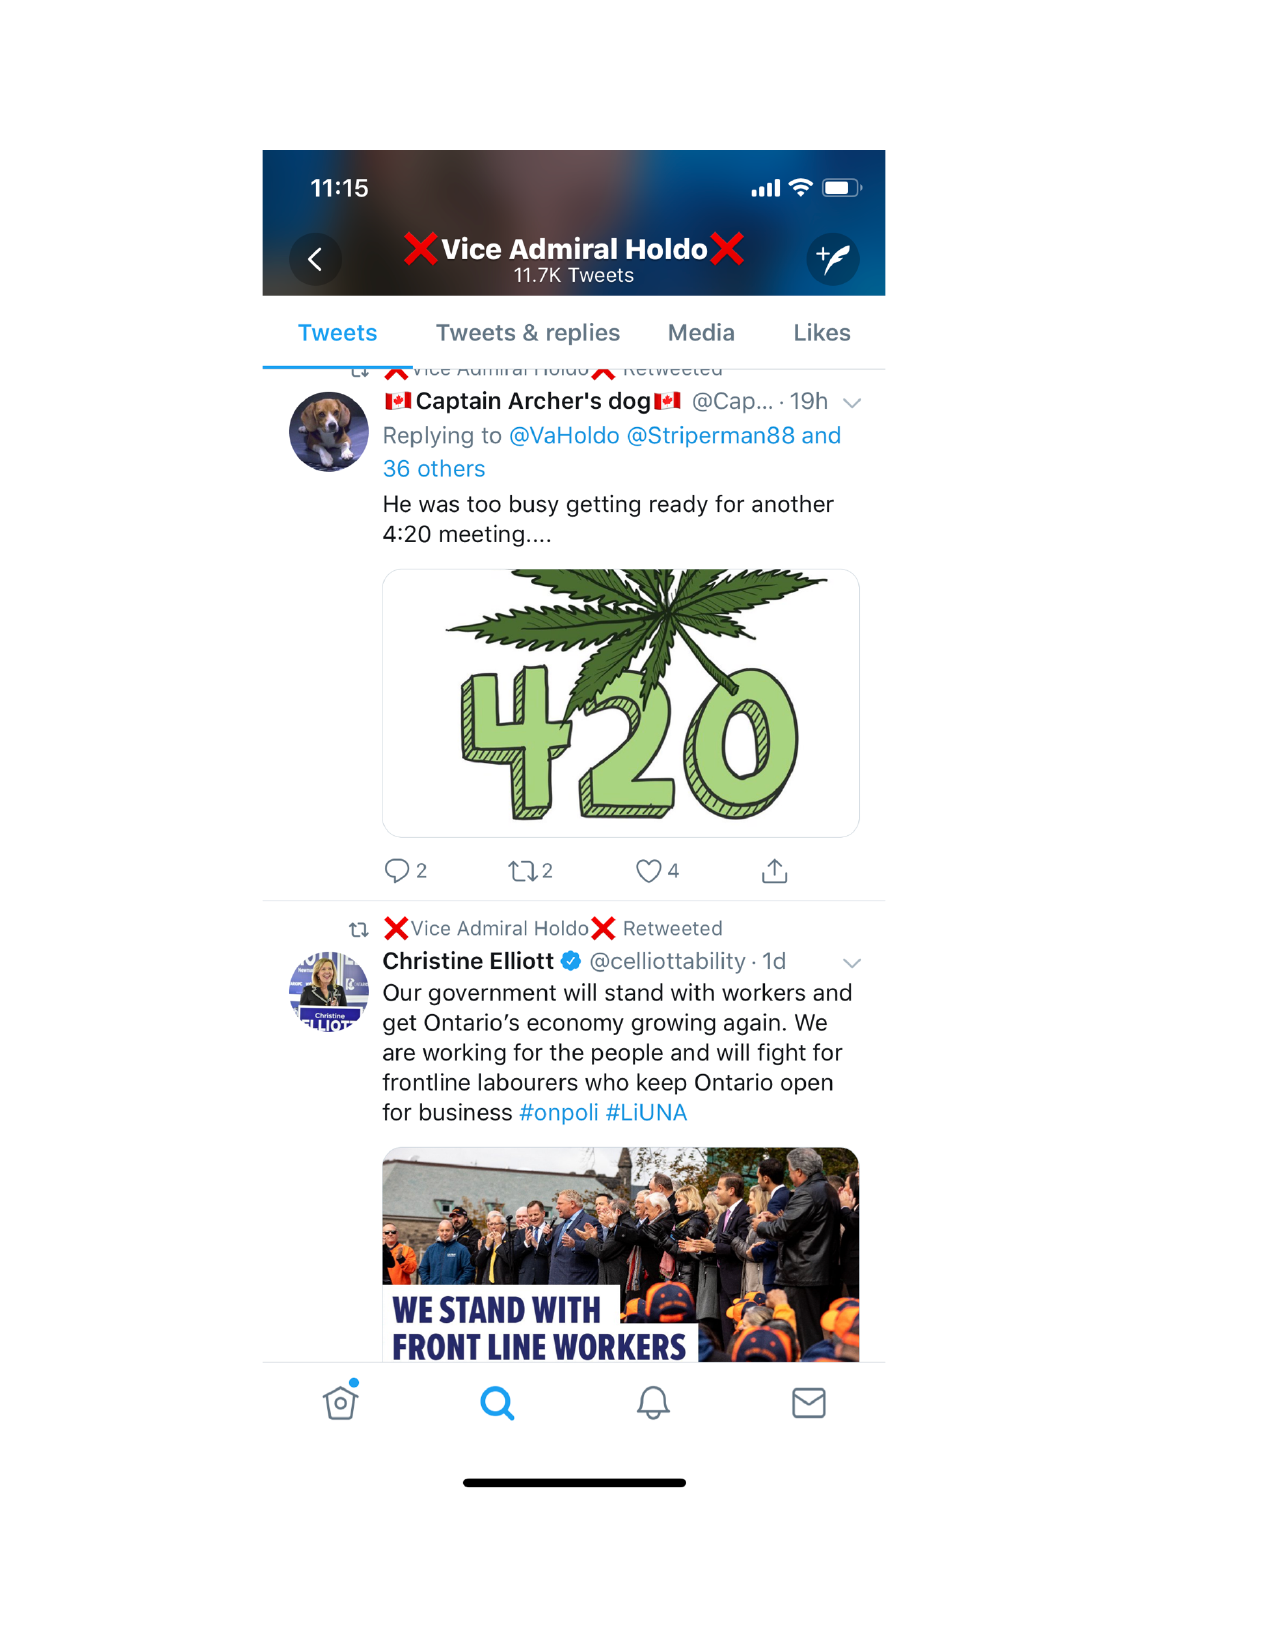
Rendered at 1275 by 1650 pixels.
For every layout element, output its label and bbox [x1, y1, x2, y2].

picture [262, 150, 886, 1500]
